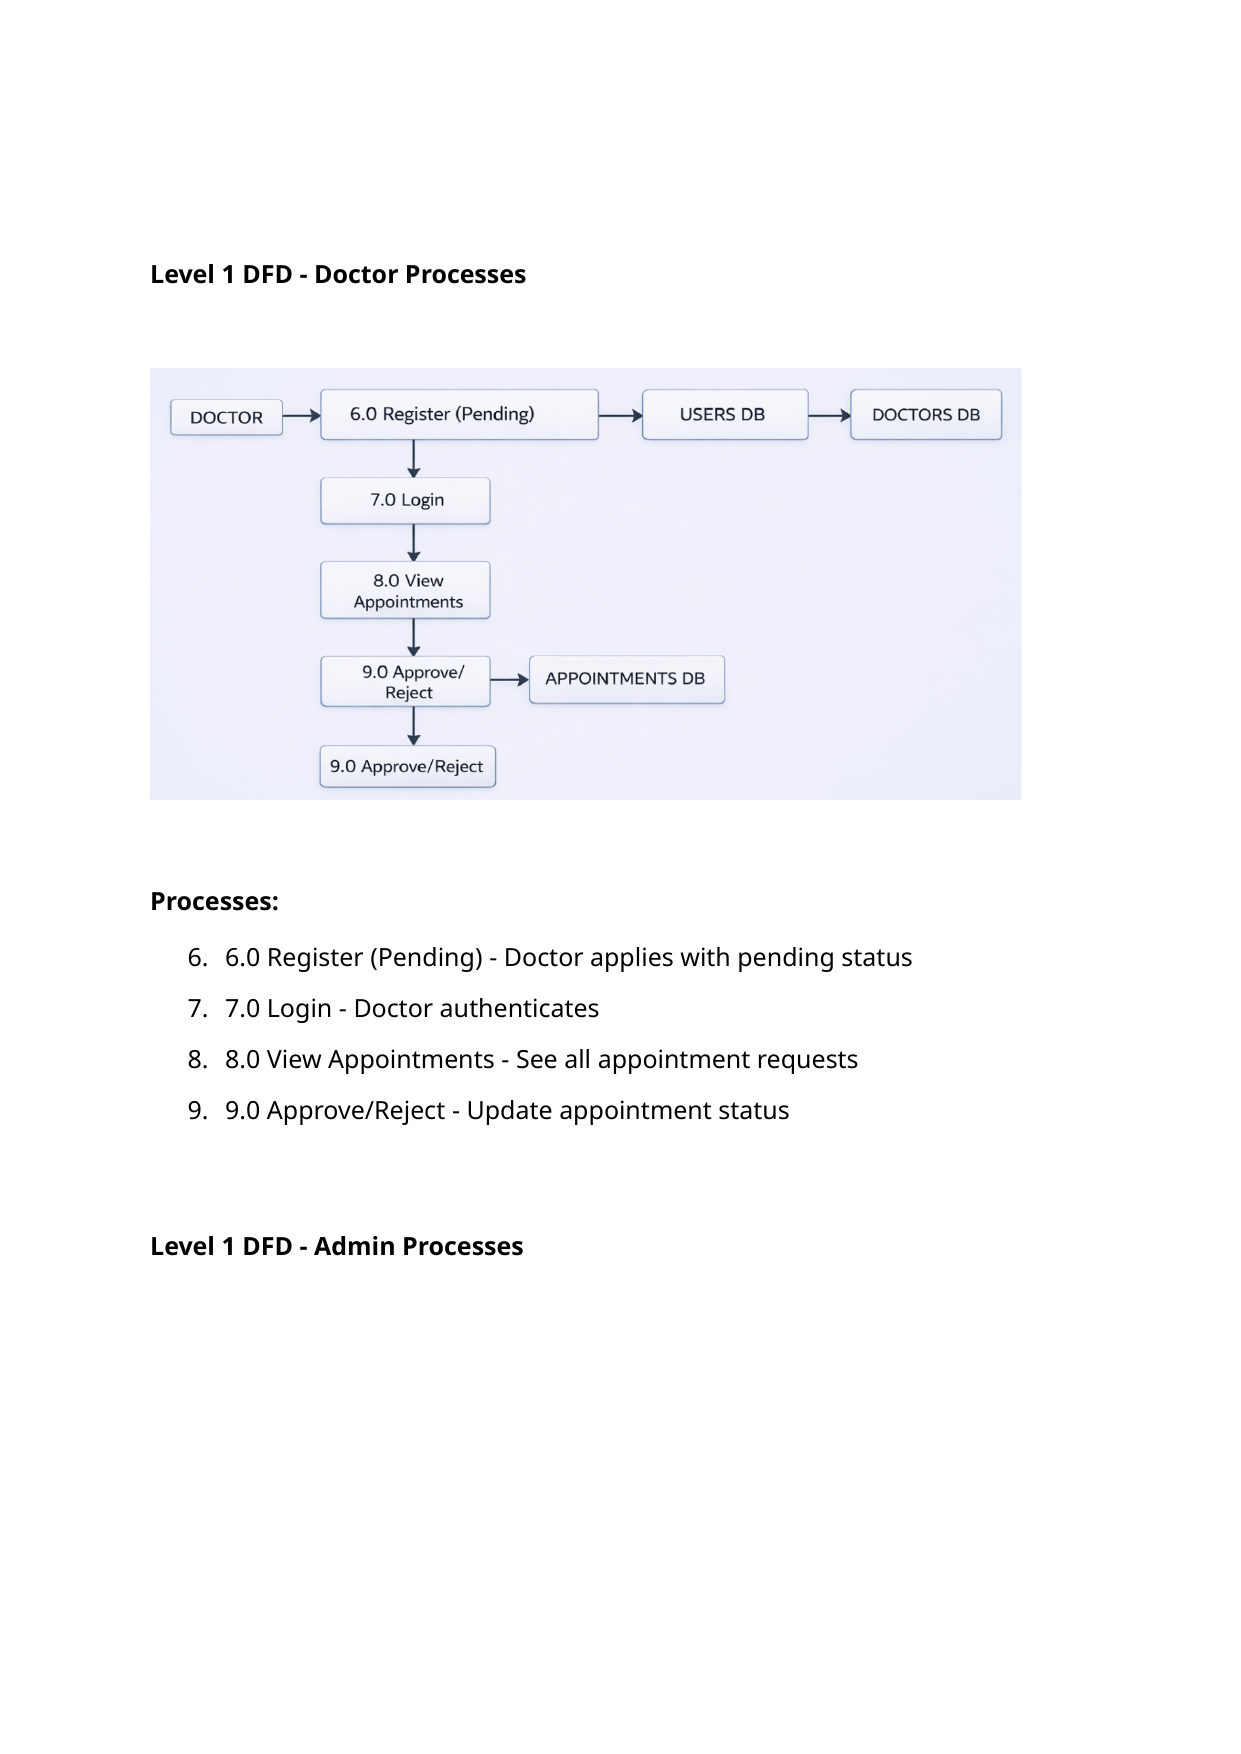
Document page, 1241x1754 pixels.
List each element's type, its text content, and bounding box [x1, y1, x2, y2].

text Level 1 DFD - Admin Processes [150, 1228, 1090, 1262]
picture [150, 368, 1022, 800]
list 6.0 Register (Pending) - Doctor applies with pending status [187, 940, 1090, 974]
list 8.0 View Appointments - See all appointment requests [187, 1042, 1090, 1076]
list 7.0 Login - Doctor authenticates [187, 991, 1090, 1025]
text Level 1 DFD - Doctor Processes [150, 257, 1090, 291]
list 9.0 Approve/Reject - Update appointment status [187, 1093, 1090, 1127]
text Processes: [150, 884, 1090, 918]
